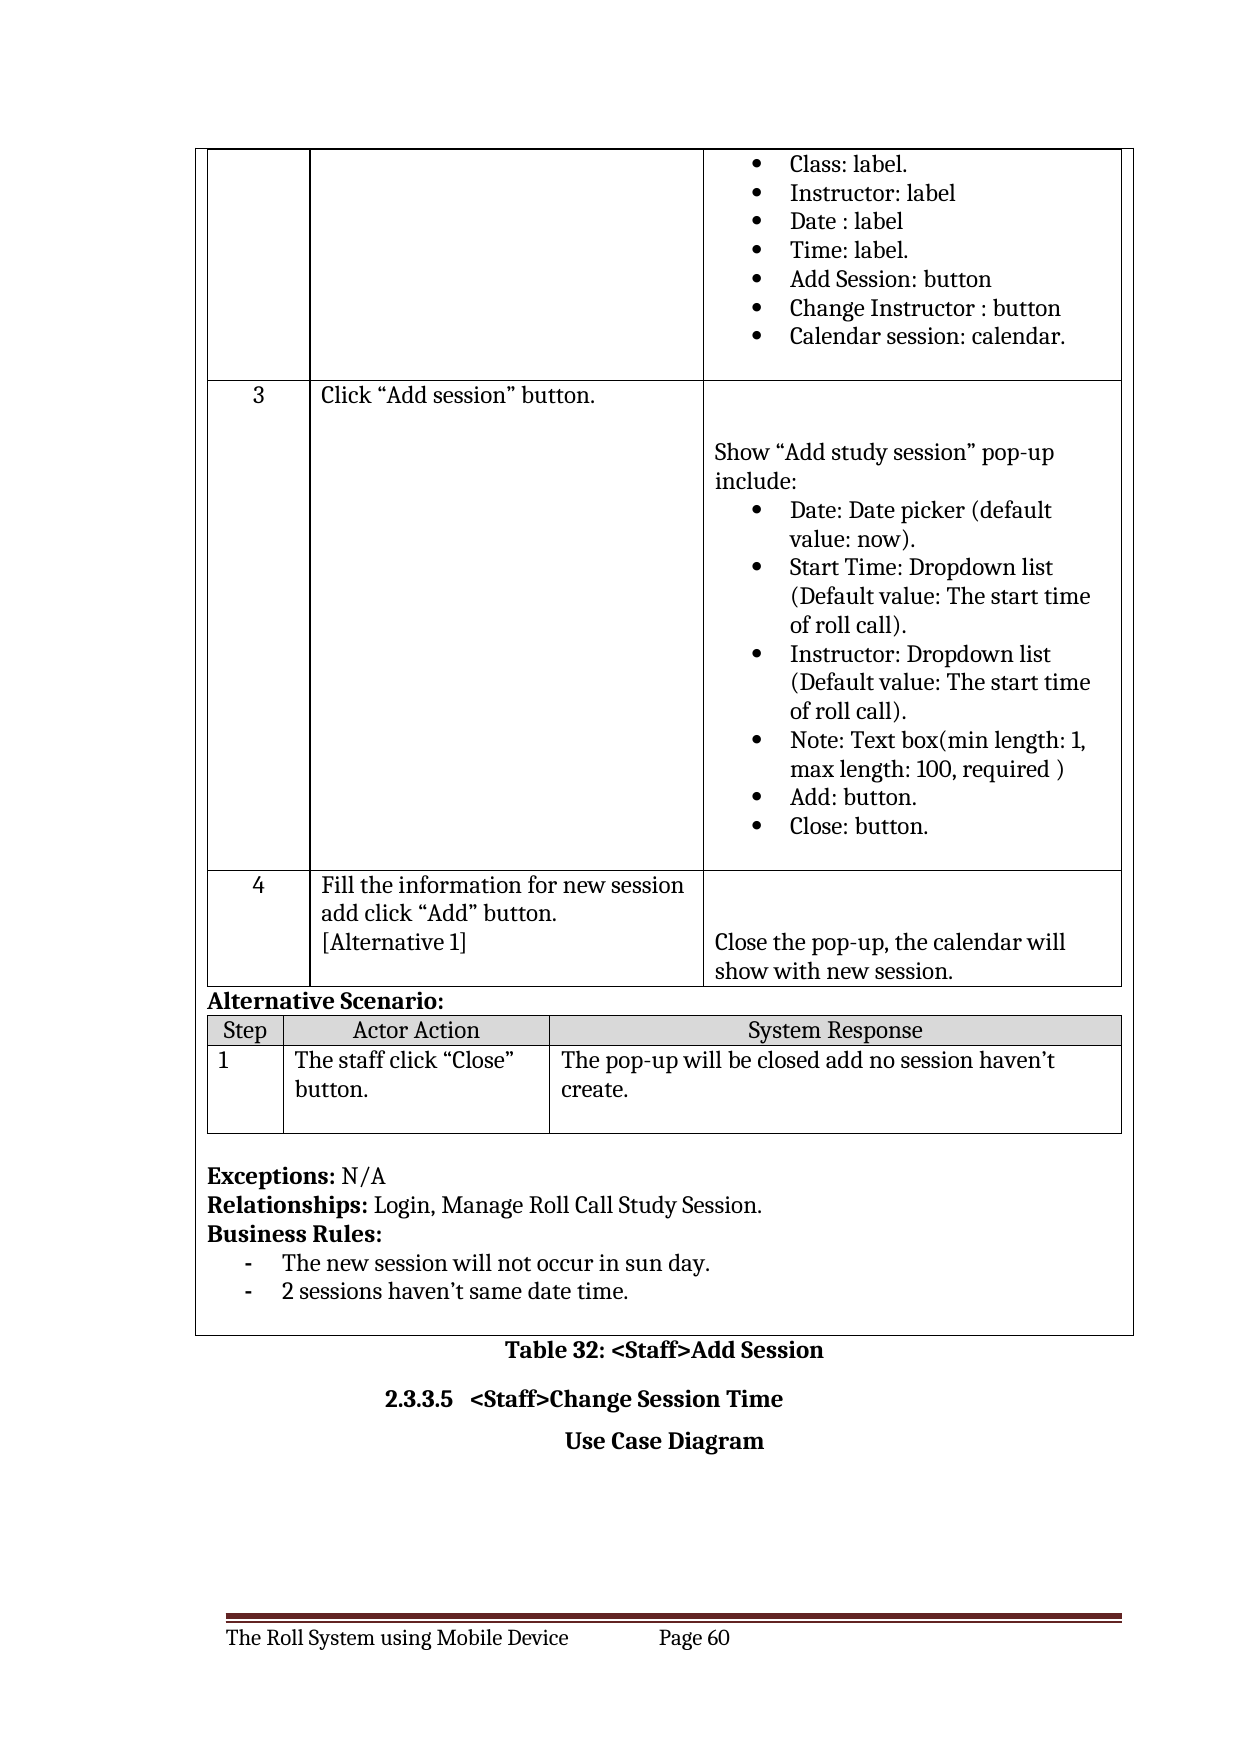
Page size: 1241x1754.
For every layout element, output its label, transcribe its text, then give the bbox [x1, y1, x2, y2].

subtitle Use Case Diagram [207, 1427, 1122, 1455]
text Table 32: <Staff>Add Session [207, 1336, 1122, 1364]
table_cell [196, 149, 1133, 1335]
subtitle <Staff>Change Session Time [385, 1385, 1122, 1414]
